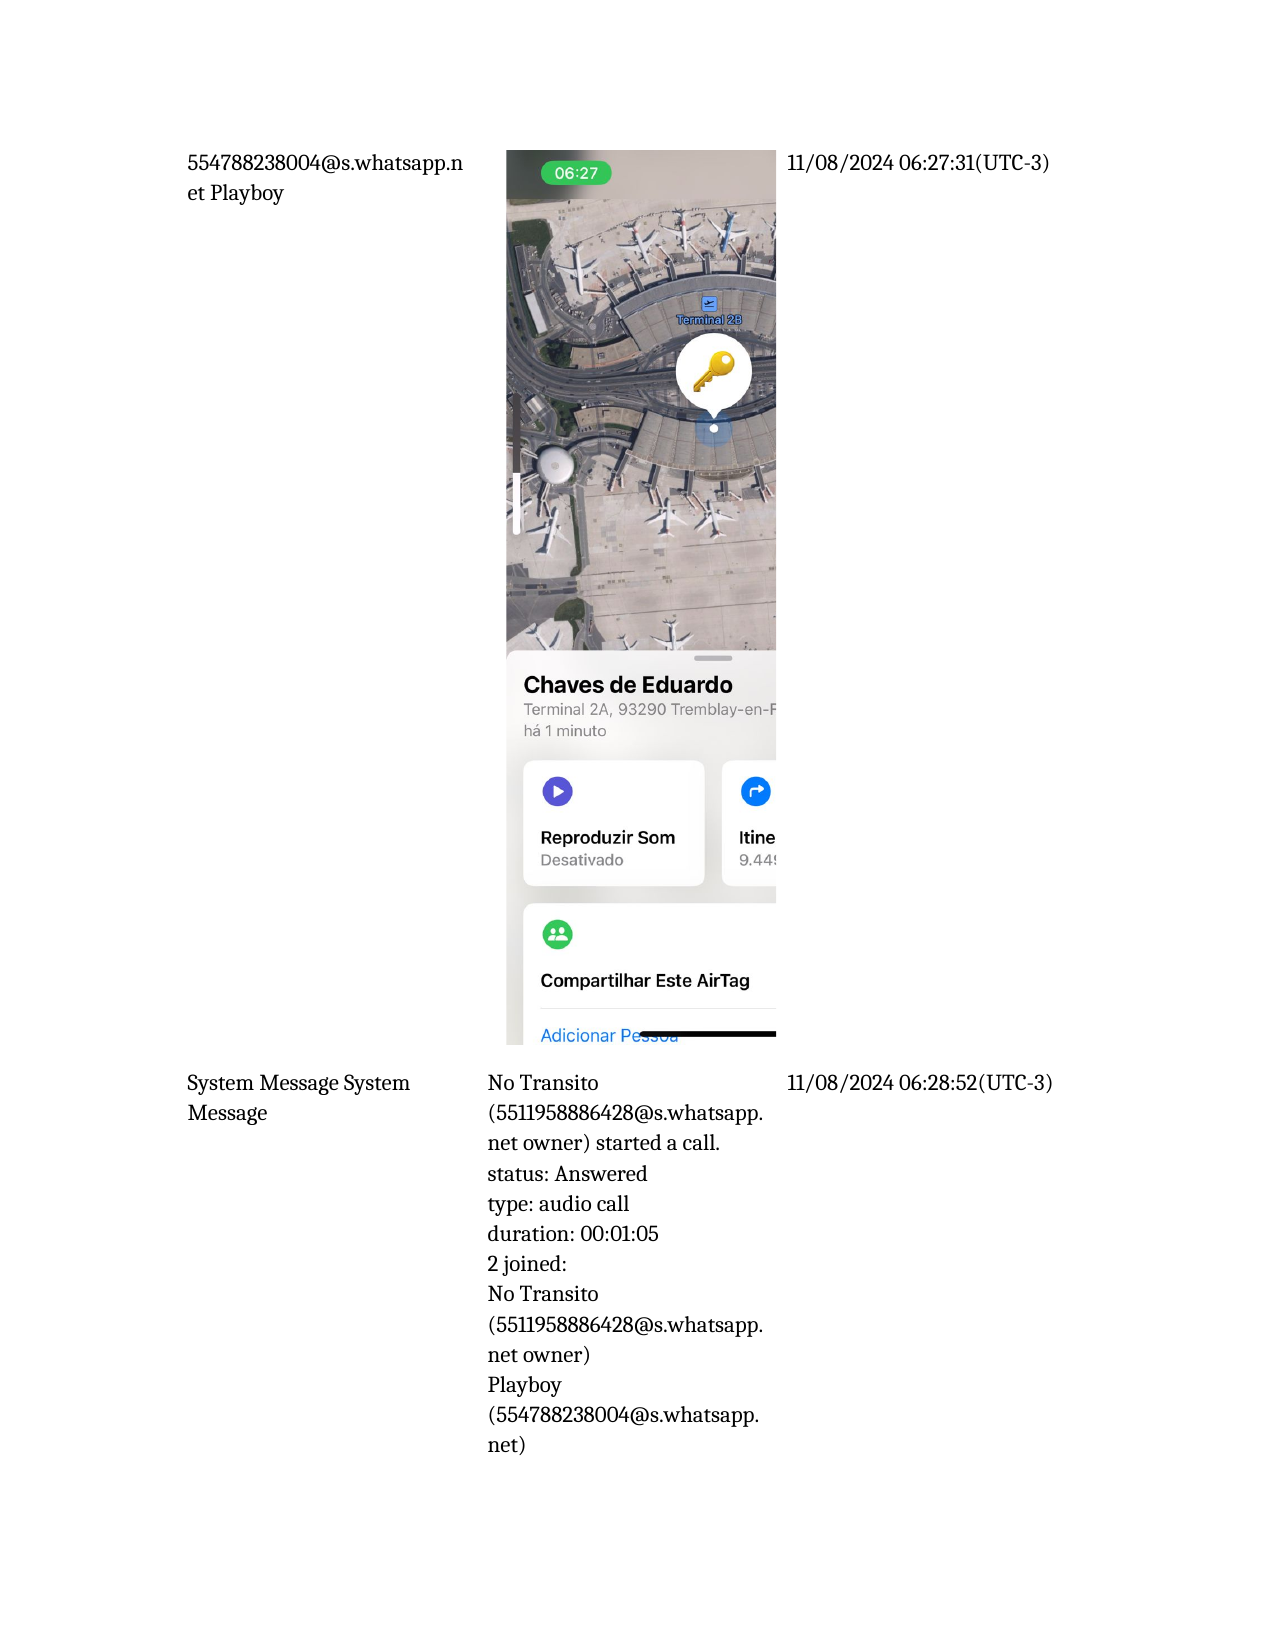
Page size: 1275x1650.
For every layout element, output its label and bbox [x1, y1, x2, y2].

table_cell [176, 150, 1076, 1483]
picture [506, 150, 777, 1045]
